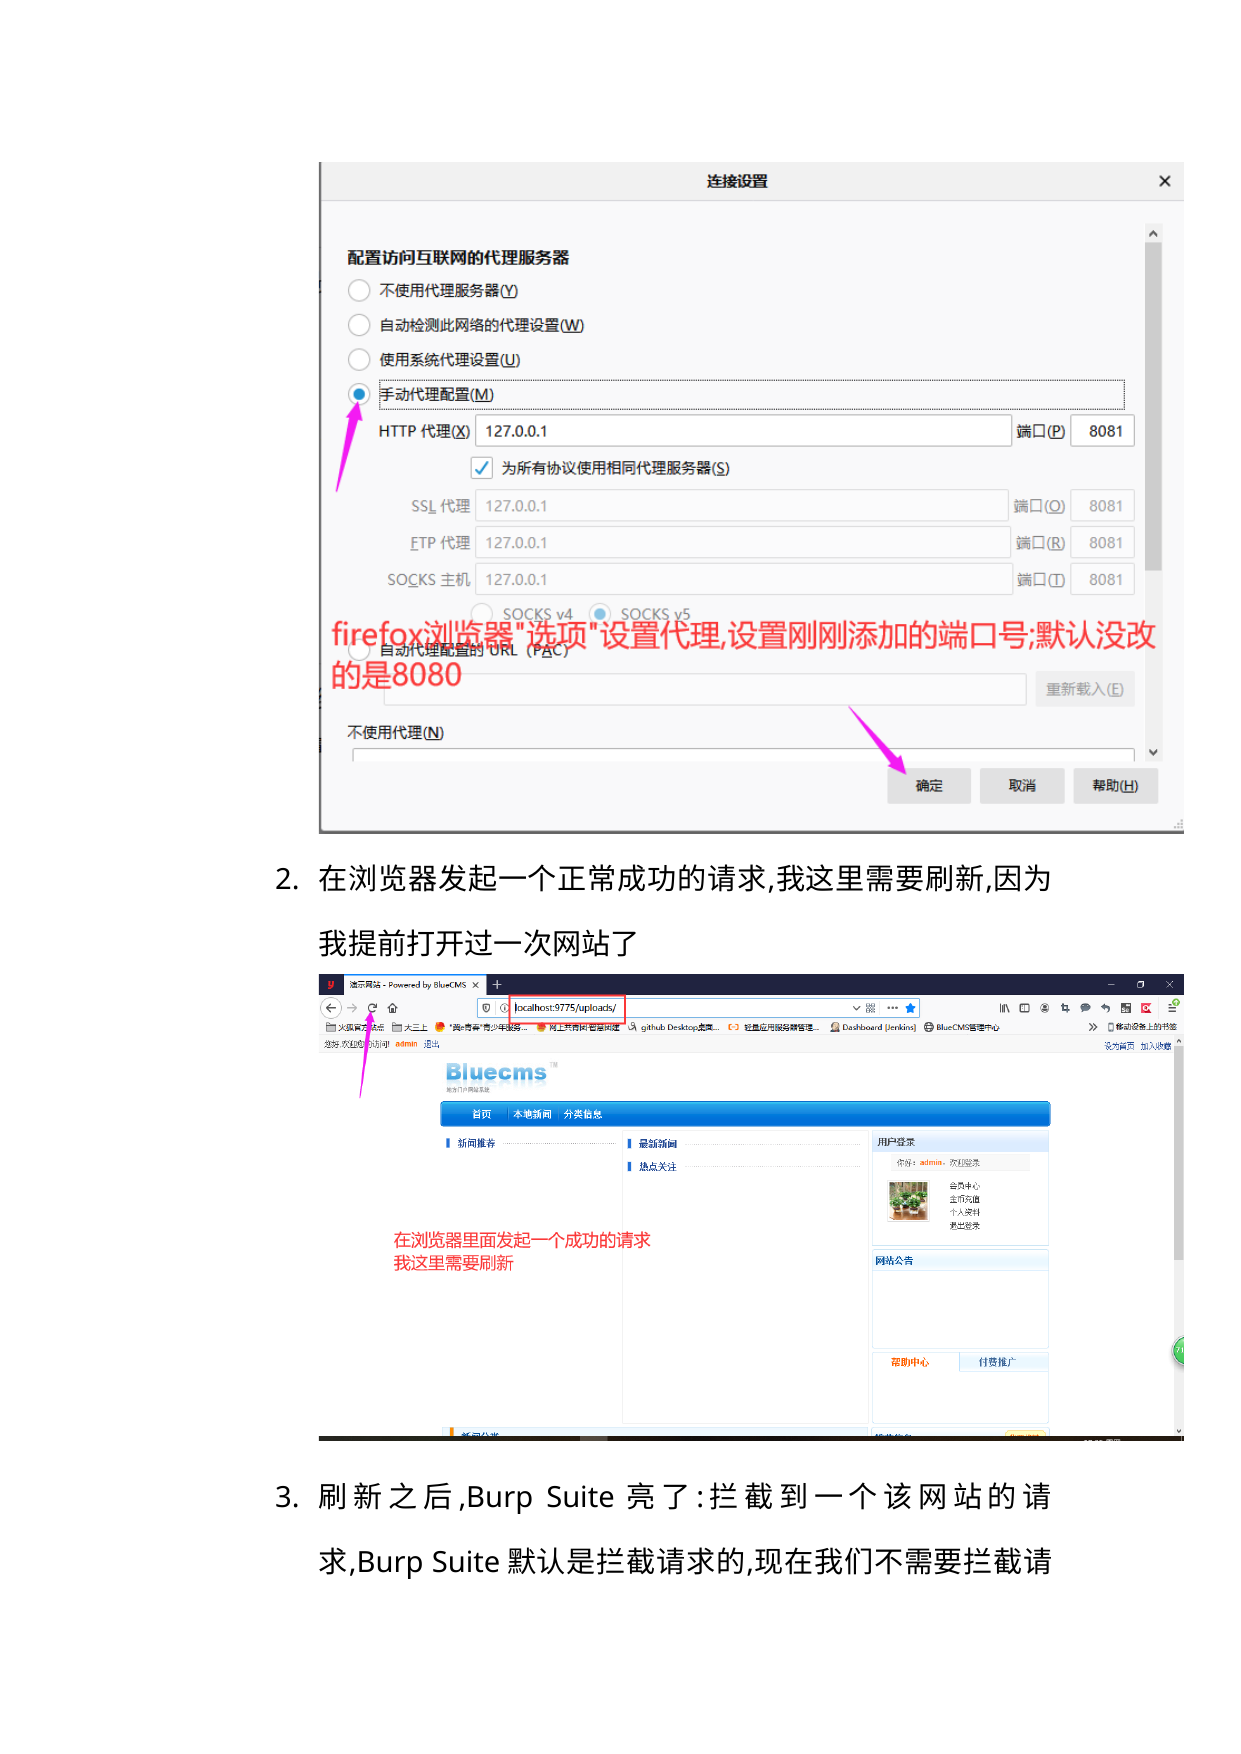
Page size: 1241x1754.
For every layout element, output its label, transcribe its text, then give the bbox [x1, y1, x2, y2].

list 在浏览器发起一个正常成功的请求,我这里需要刷新,因为我提前打开过一次网站了 [275, 844, 1053, 974]
picture [318, 162, 1184, 834]
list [275, 1462, 1053, 1592]
picture [318, 974, 1184, 1441]
